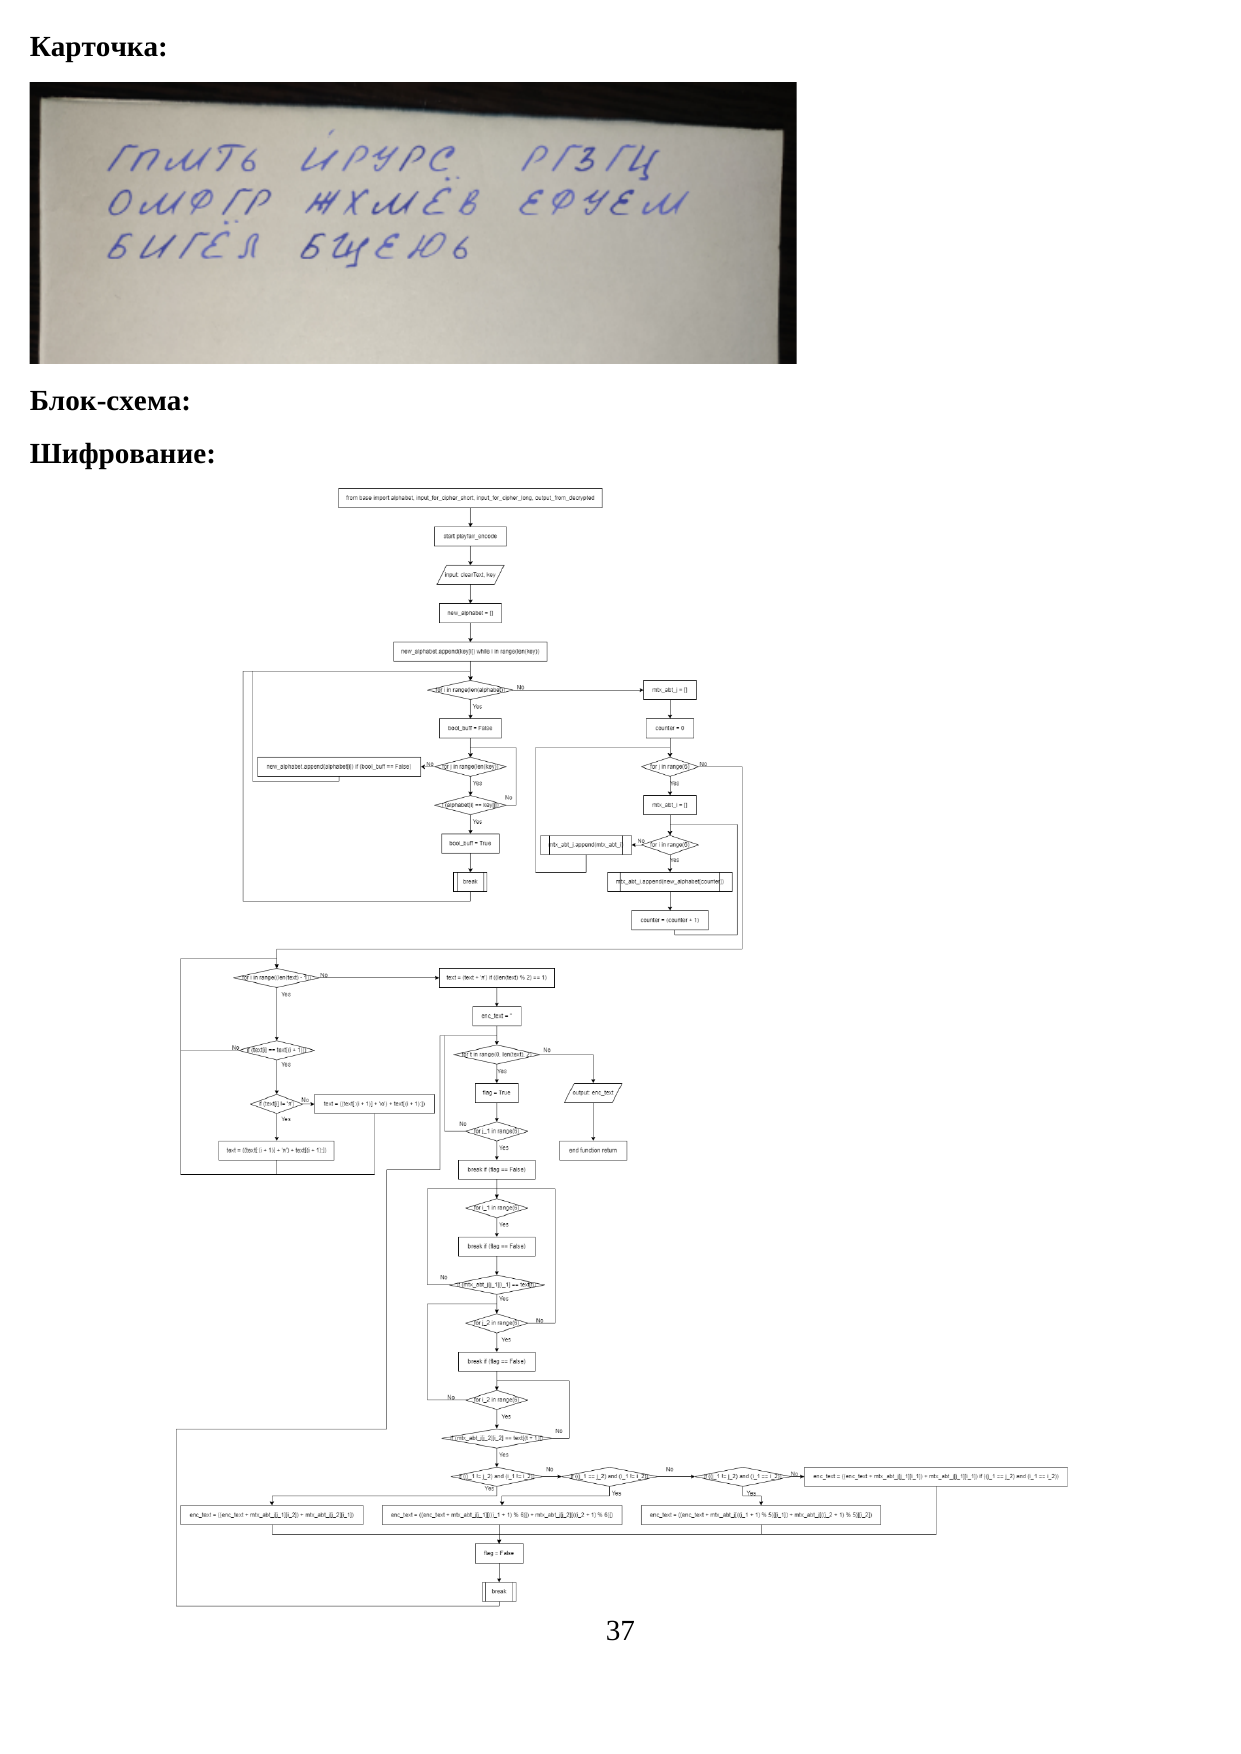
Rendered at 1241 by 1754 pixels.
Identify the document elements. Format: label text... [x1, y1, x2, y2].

text Шифрование: [29, 436, 1211, 469]
text Карточка: [29, 29, 1211, 63]
picture [29, 82, 797, 364]
picture [172, 488, 1068, 1610]
text Блок-схема: [29, 383, 1211, 416]
